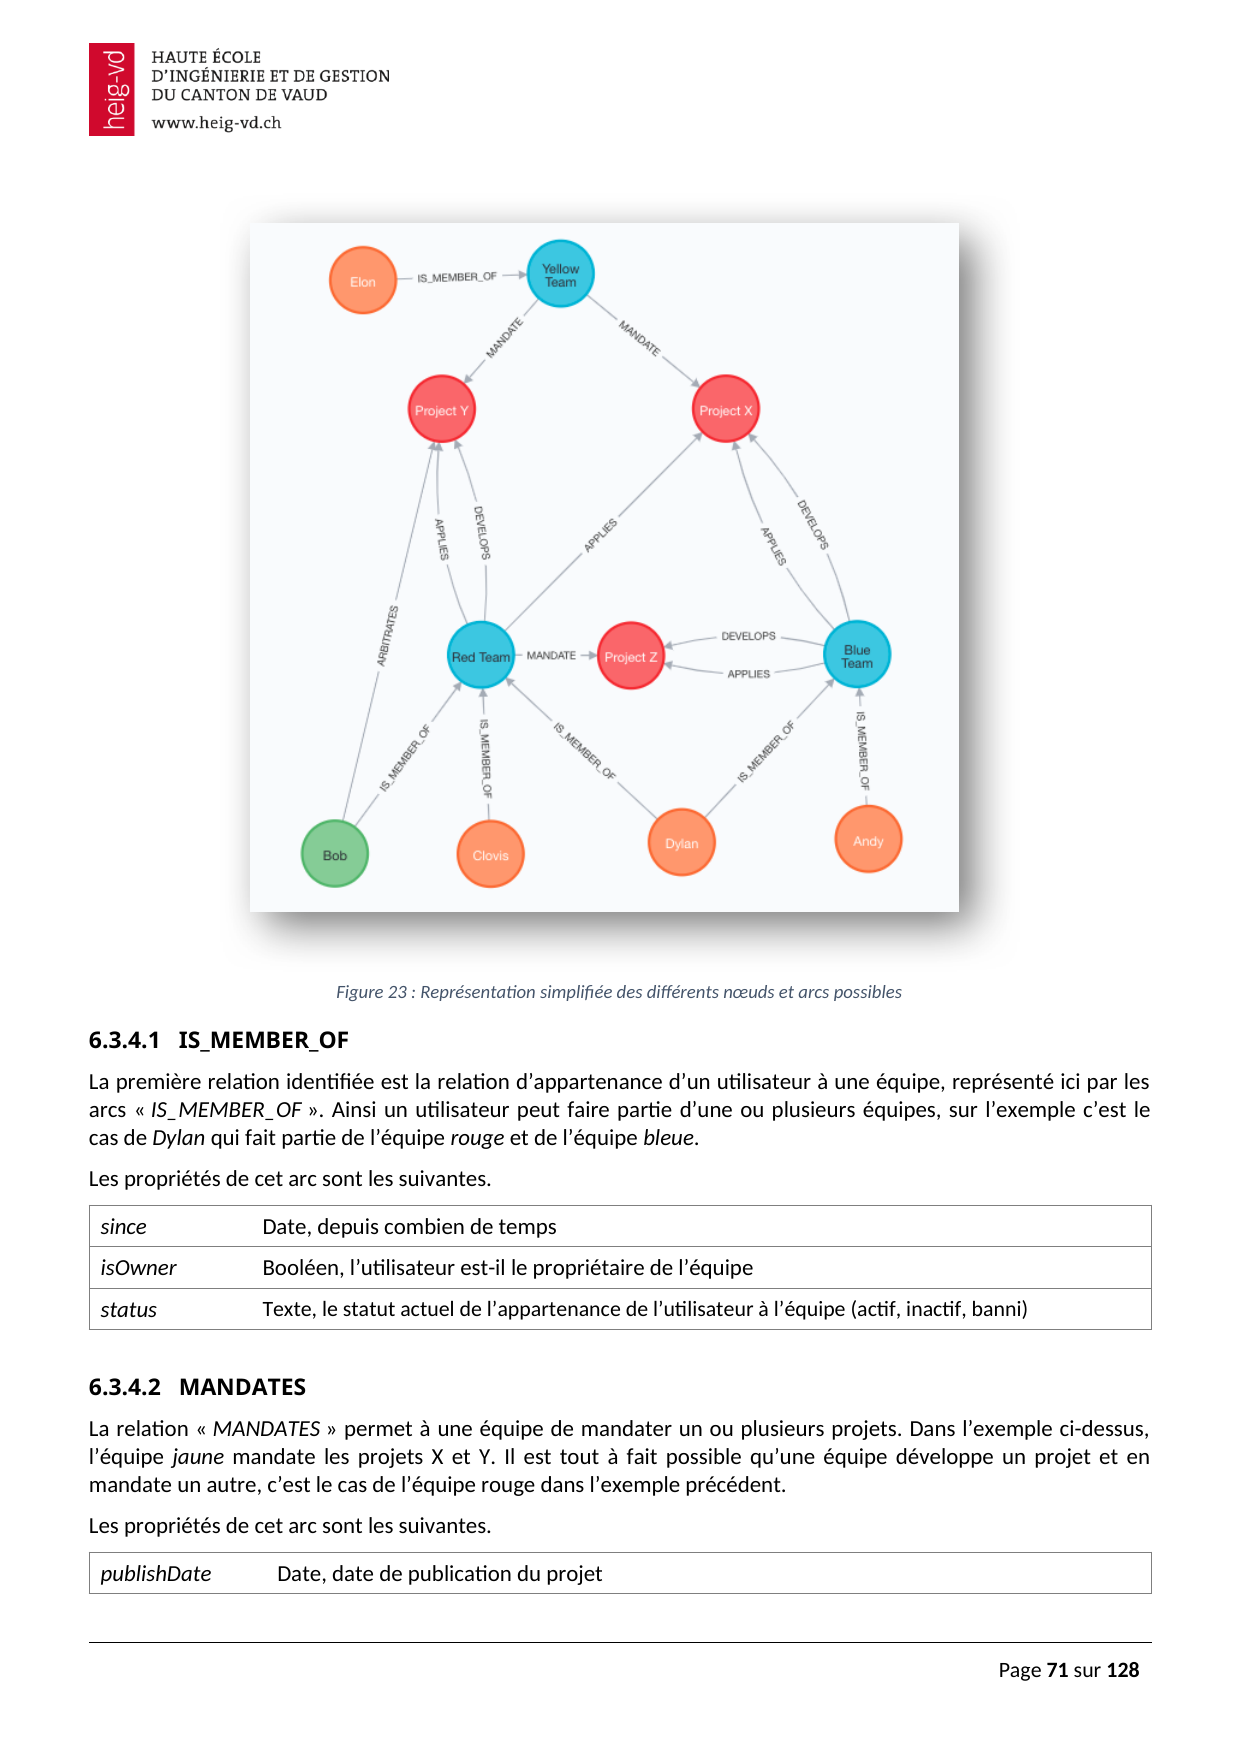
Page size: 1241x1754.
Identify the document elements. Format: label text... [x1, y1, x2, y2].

table_cell isOwner [90, 1247, 251, 1288]
picture [250, 223, 959, 912]
table_header Date, date de publication du projet [266, 1553, 1151, 1593]
subtitle MANDATES [89, 1371, 1152, 1402]
text Les propriétés de cet arc sont les suivantes. [89, 1511, 1152, 1539]
table_header Date, depuis combien de temps [251, 1206, 1151, 1246]
picture [89, 43, 389, 136]
text Figure 23 : Représentation simplifiée des différents nœuds et arcs possibles [89, 980, 1152, 1003]
table_cell Booléen, l’utilisateur est-il le propriétaire de l’équipe [251, 1247, 1151, 1288]
table_cell status [90, 1289, 251, 1329]
table_header since [90, 1206, 251, 1246]
text Les propriétés de cet arc sont les suivantes. [89, 1164, 1152, 1192]
text La relation « MANDATES » permet à une équipe de mandater un ou plusieurs projets. Dans l’exemple ci-dessus, l’équipe jaune mandate les projets X et Y. Il est tout à fait possible qu’une équipe développe un projet et en mandate un autre, c’est le cas de l’équipe rouge dans l’exemple précédent. [89, 1414, 1152, 1498]
table_cell Texte, le statut actuel de l’appartenance de l’utilisateur à l’équipe (actif, inactif, banni) [251, 1289, 1151, 1329]
subtitle IS_MEMBER_OF [89, 1024, 1152, 1055]
text La première relation identifiée est la relation d’appartenance d’un utilisateur à une équipe, représenté ici par les arcs « IS_MEMBER_OF ». Ainsi un utilisateur peut faire partie d’une ou plusieurs équipes, sur l’exemple c’est le cas de Dylan qui fait partie de l’équipe rouge et de l’équipe bleue. [89, 1067, 1152, 1151]
table_header publishDate [90, 1553, 266, 1593]
